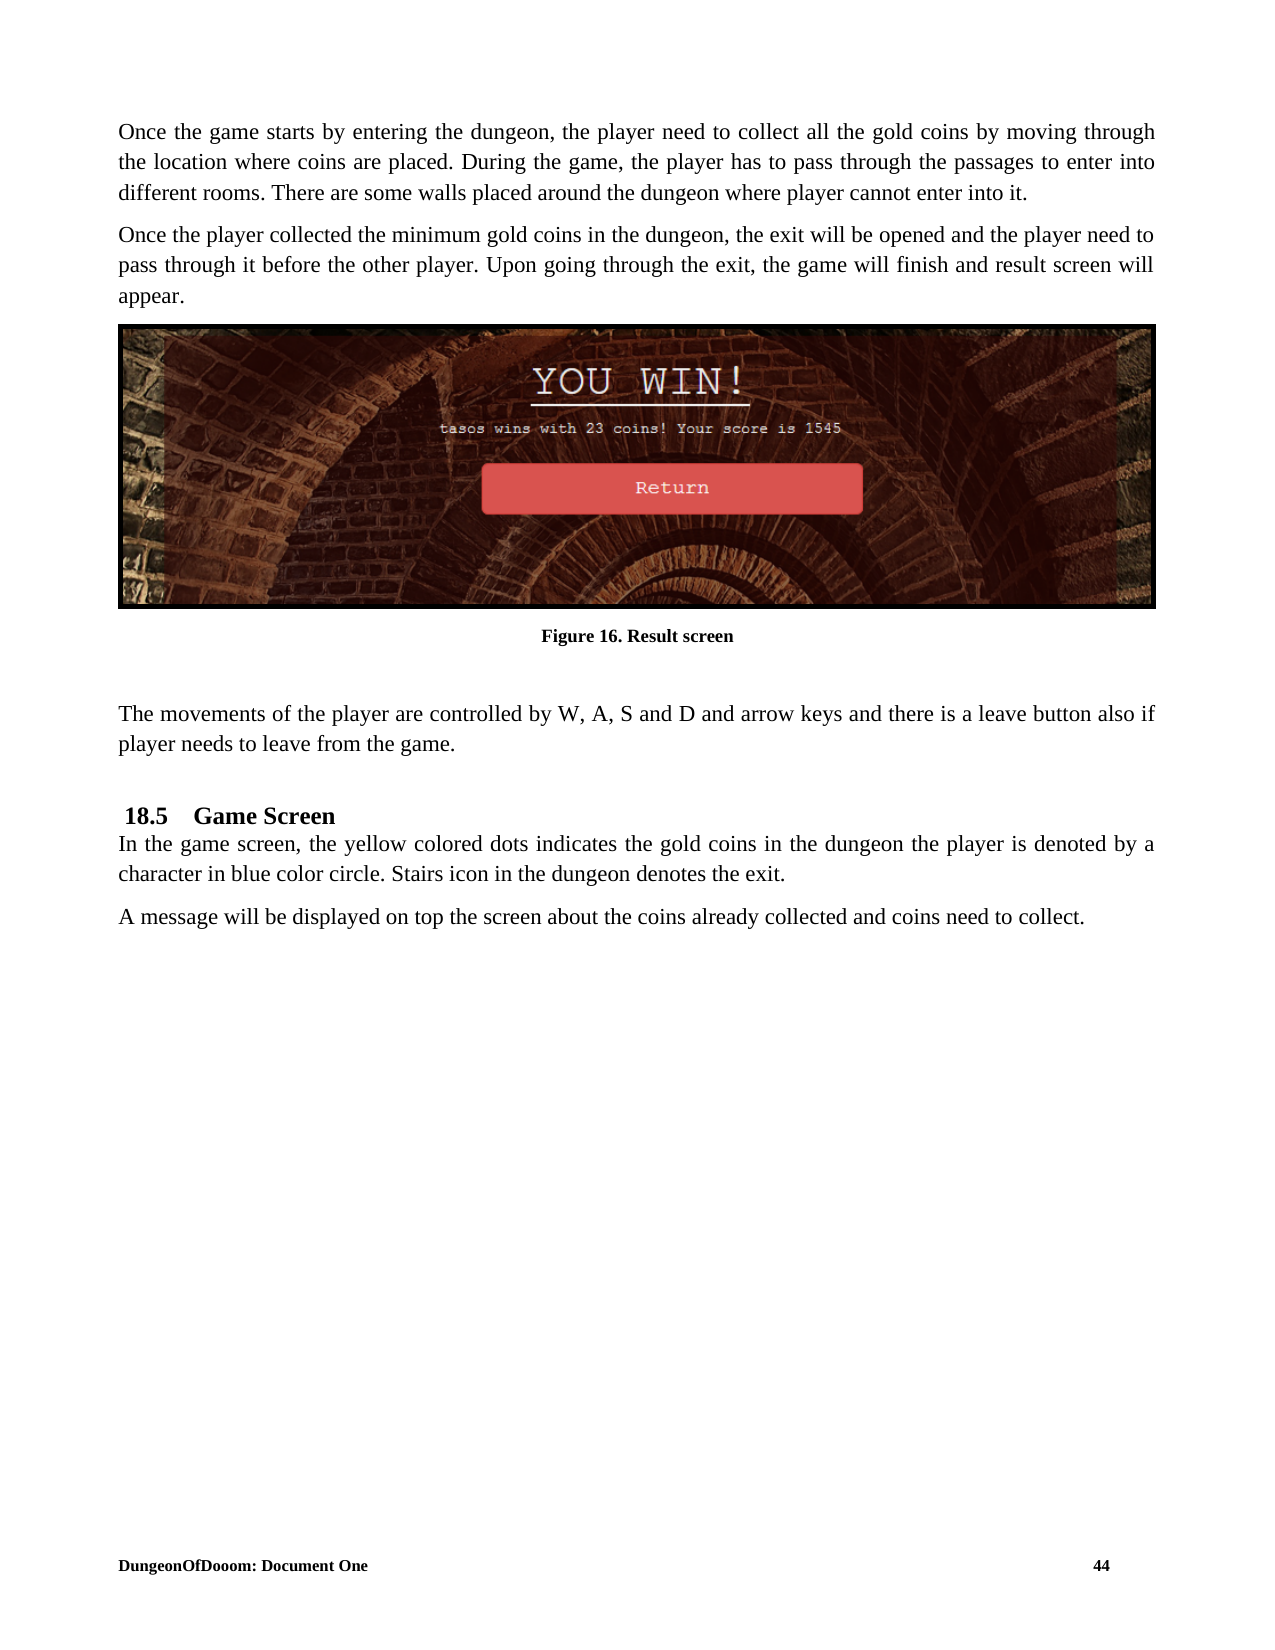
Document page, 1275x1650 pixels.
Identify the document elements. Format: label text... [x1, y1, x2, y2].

text Figure 16. Result screen [118, 625, 1157, 647]
text In the game screen, the yellow colored dots indicates the gold coins in the dungeon the player is denoted by a character in blue color circle. Stairs icon in the dungeon denotes the exit. [118, 830, 1157, 887]
text The movements of the player are controlled by W, A, S and D and arrow keys and there is a leave button also if player needs to leave from the game. [118, 699, 1157, 756]
text Once the game starts by entering the dungeon, the player need to collect all the gold coins by moving through the location where coins are placed. During the game, the player has to pass through the passages to enter into different rooms. There are some walls placed around the dungeon where player cannot enter into it. [118, 118, 1157, 205]
text A message will be displayed on top the screen about the coins already collected and coins need to collect. [118, 903, 1157, 929]
picture [123, 329, 1151, 604]
text Game Screen [124, 801, 1157, 830]
text Once the player collected the minimum gold coins in the dungeon, the exit will be opened and the player need to pass through it before the other player. Upon going through the exit, the game will finish and result screen will appear. [118, 221, 1157, 308]
